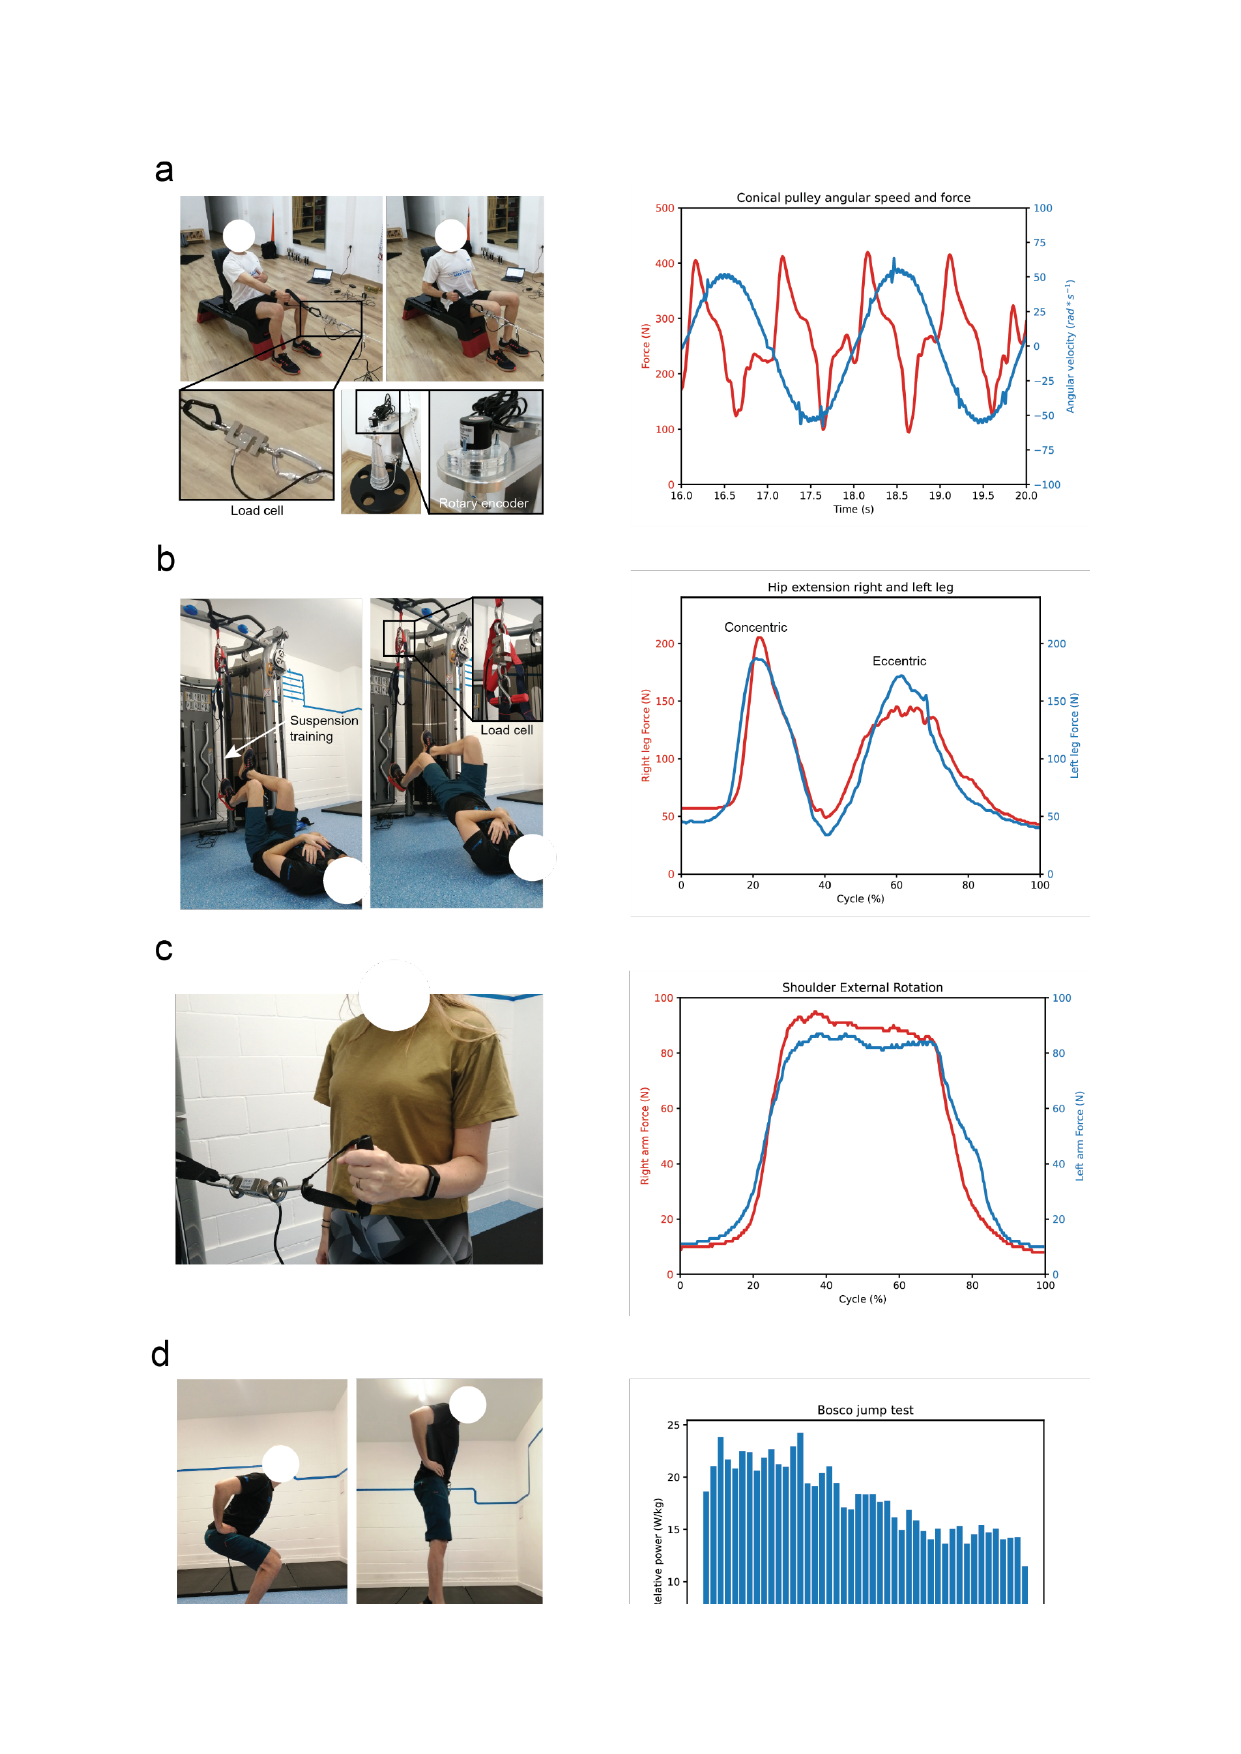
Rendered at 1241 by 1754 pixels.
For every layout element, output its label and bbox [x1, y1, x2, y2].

picture [150, 150, 1090, 1604]
